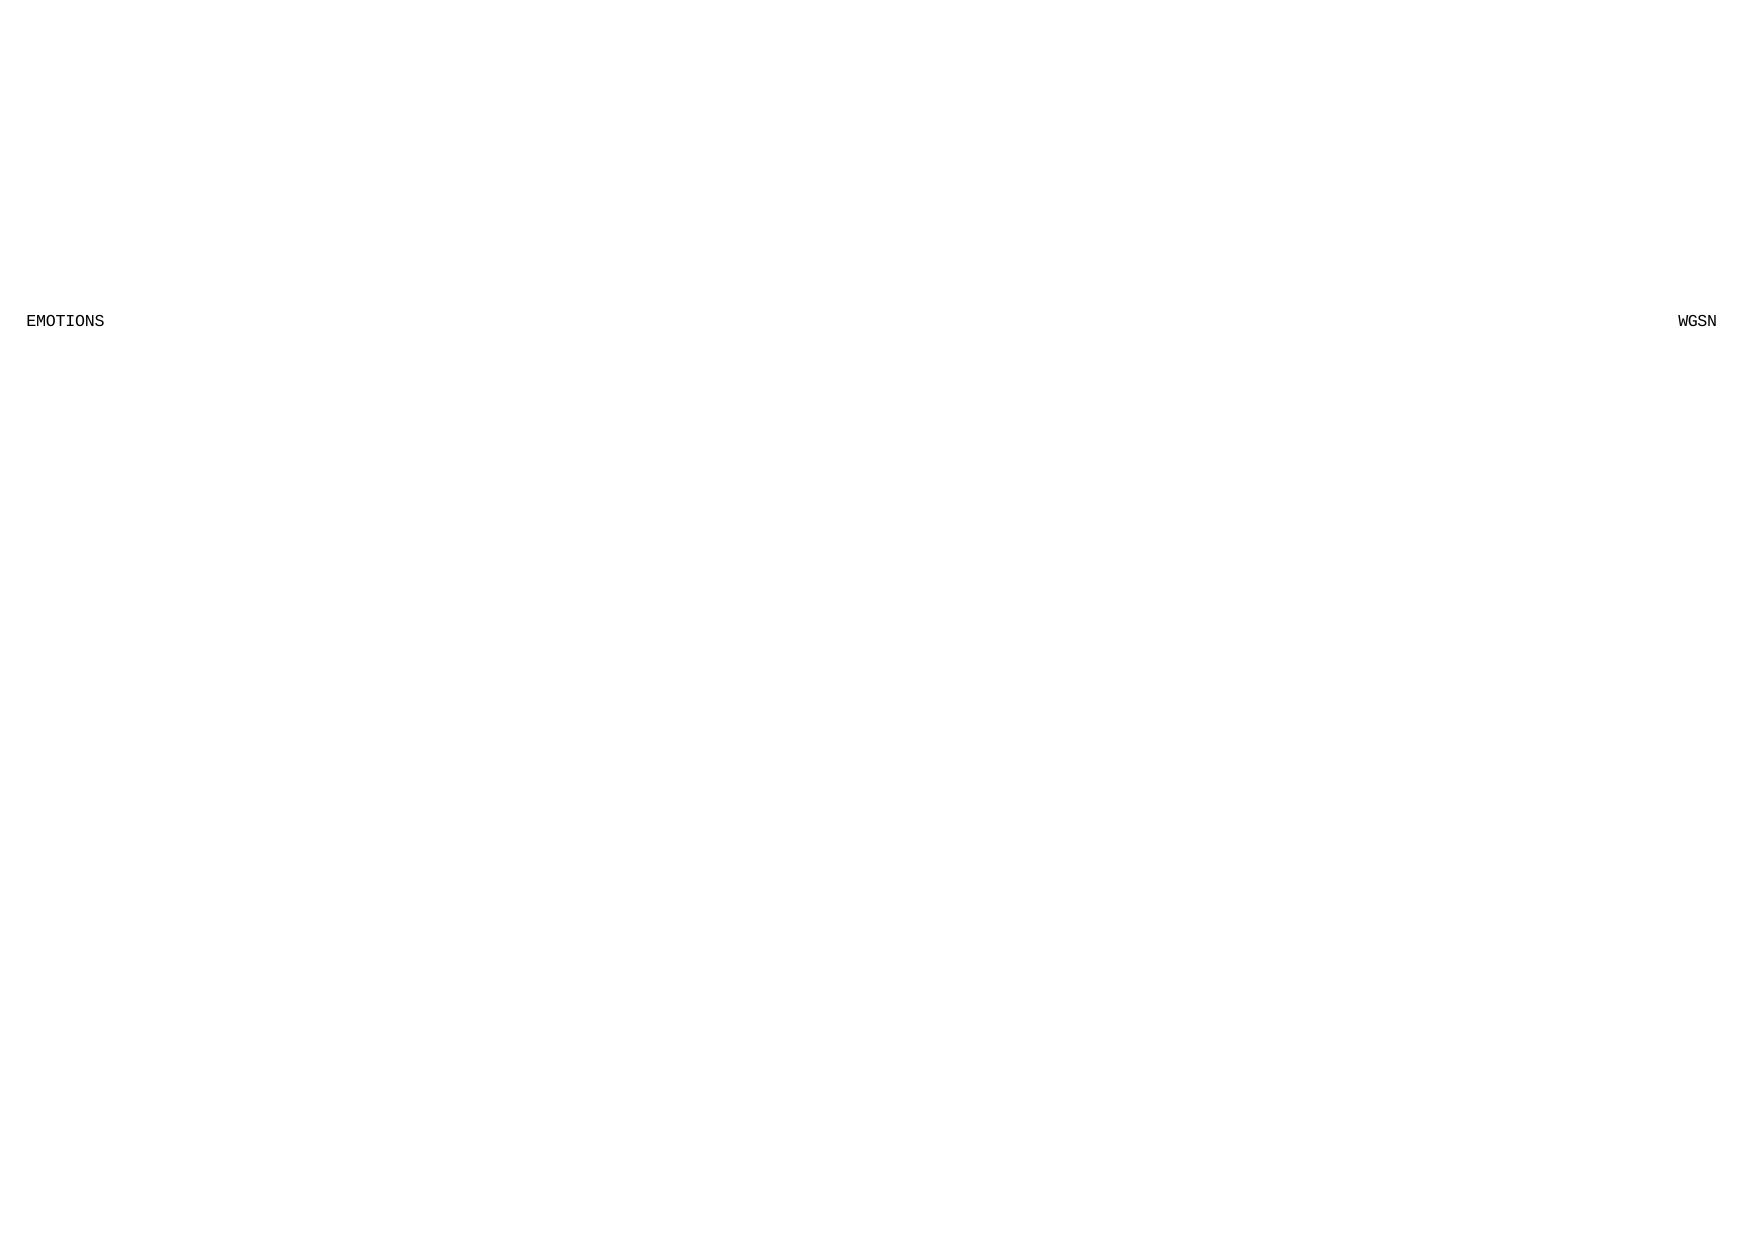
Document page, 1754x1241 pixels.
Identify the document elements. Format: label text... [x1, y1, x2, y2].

text EMOTIONS WGSN [26, 313, 1724, 332]
